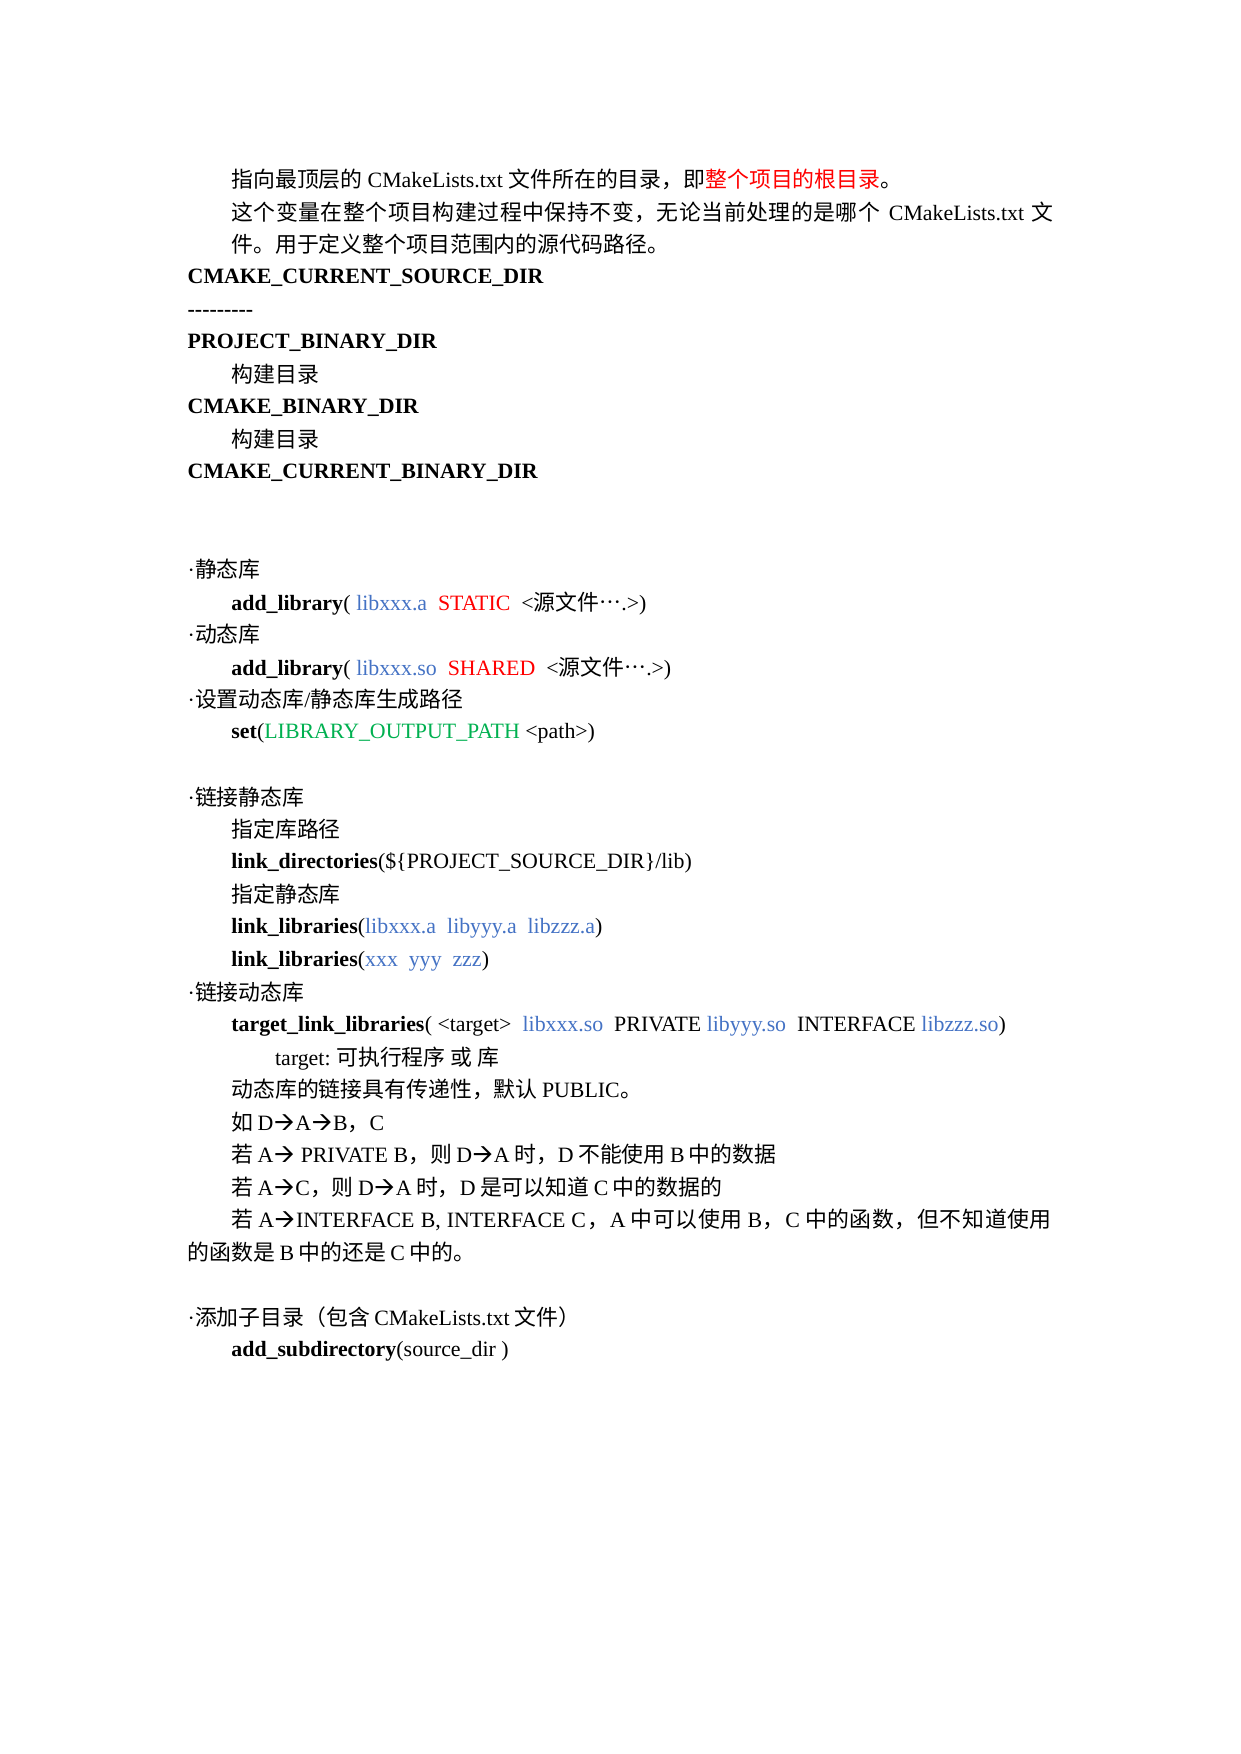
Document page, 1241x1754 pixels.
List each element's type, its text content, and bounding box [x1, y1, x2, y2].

text 构建目录 [187, 422, 1053, 454]
text 指定静态库 [187, 877, 1053, 909]
text ·设置动态库/静态库生成路径 [187, 682, 1053, 714]
text add_subdirectory(source_dir ) [187, 1332, 1053, 1364]
text target: 可执行程序 或 库 [187, 1039, 1053, 1072]
text CMAKE_CURRENT_BINARY_DIR [187, 454, 1053, 487]
text CMAKE_CURRENT_SOURCE_DIR [187, 259, 1053, 292]
text link_libraries(libxxx.a libyyy.a libzzz.a) [187, 909, 1053, 942]
text link_libraries(xxx yyy zzz) [187, 942, 1053, 974]
text ·添加子目录（包含CMakeLists.txt文件） [187, 1299, 1053, 1332]
text 动态库的链接具有传递性，默认PUBLIC。 [187, 1072, 1053, 1104]
text ·链接静态库 [187, 779, 1053, 812]
text add_library( libxxx.a STATIC <源文件….>) [187, 584, 1053, 617]
text ·静态库 [187, 552, 1053, 584]
text 这个变量在整个项目构建过程中保持不变，无论当前处理的是哪个 CMakeLists.txt 文件。用于定义整个项目范围内的源代码路径。 [231, 194, 1053, 259]
text add_library( libxxx.so SHARED <源文件….>) [187, 649, 1053, 682]
text 如DAB，C [187, 1104, 1053, 1137]
text --------- [187, 292, 1053, 324]
text 指定库路径 [187, 812, 1053, 844]
text 若AC，则DA时，D是可以知道C中的数据的 [187, 1169, 1053, 1202]
text CMAKE_BINARY_DIR [187, 389, 1053, 422]
text target_link_libraries( <target> libxxx.so PRIVATE libyyy.so INTERFACE libzzz.so) [187, 1007, 1053, 1039]
text link_directories(${PROJECT_SOURCE_DIR}/lib) [187, 844, 1053, 877]
text set(LIBRARY_OUTPUT_PATH <path>) [187, 714, 1053, 747]
text ·动态库 [187, 617, 1053, 649]
text 指向最顶层的 CMakeLists.txt 文件所在的目录，即整个项目的根目录。 [187, 162, 1053, 194]
text 构建目录 [187, 357, 1053, 389]
text 若A PRIVATE B，则DA时，D不能使用B中的数据 [187, 1137, 1053, 1169]
text 若AINTERFACE B, INTERFACE C，A中可以使用B，C中的函数，但不知道使用的函数是B中的还是C中的。 [187, 1202, 1053, 1267]
text ·链接动态库 [187, 974, 1053, 1007]
text PROJECT_BINARY_DIR [187, 324, 1053, 357]
